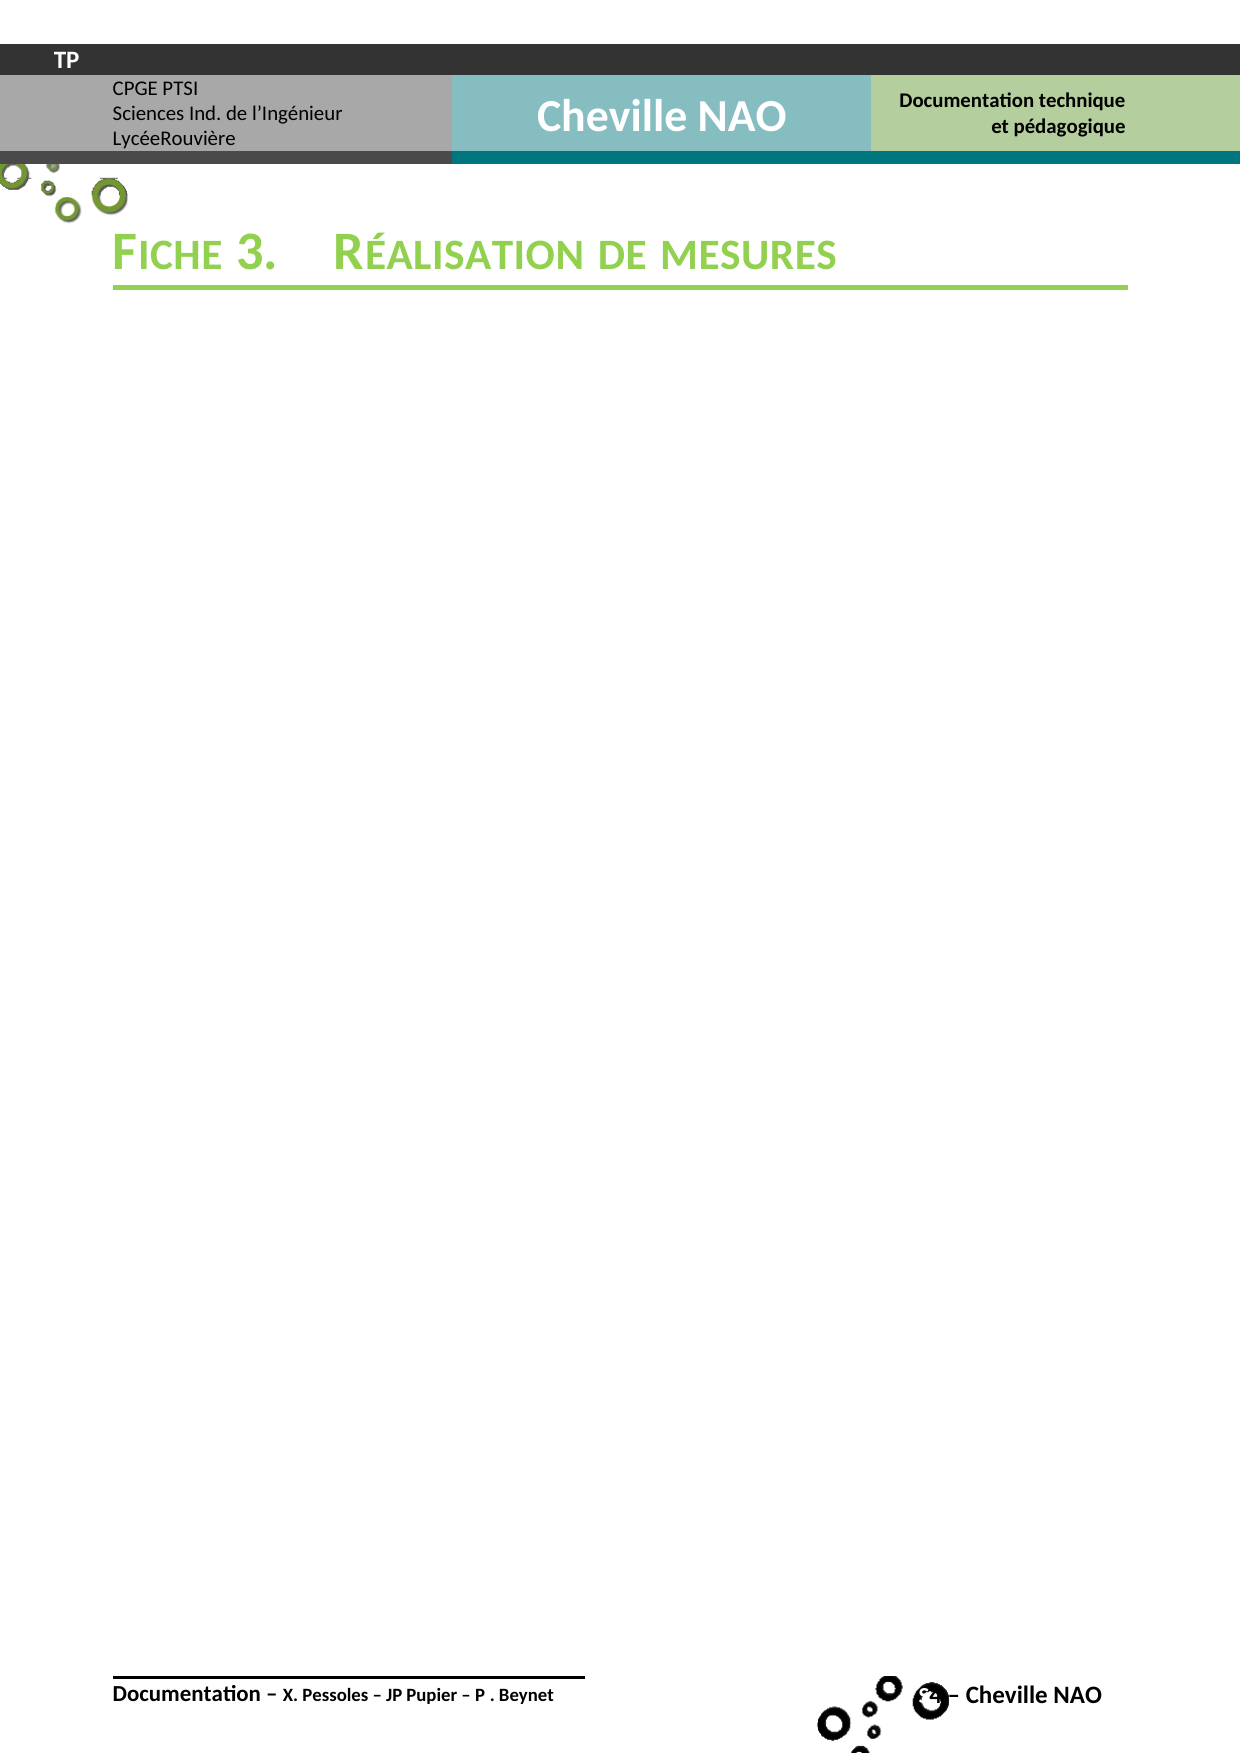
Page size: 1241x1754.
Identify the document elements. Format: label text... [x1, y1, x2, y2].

picture [0, 164, 128, 224]
subtitle Réalisation de mesures [112, 217, 1128, 290]
picture [817, 1676, 950, 1753]
